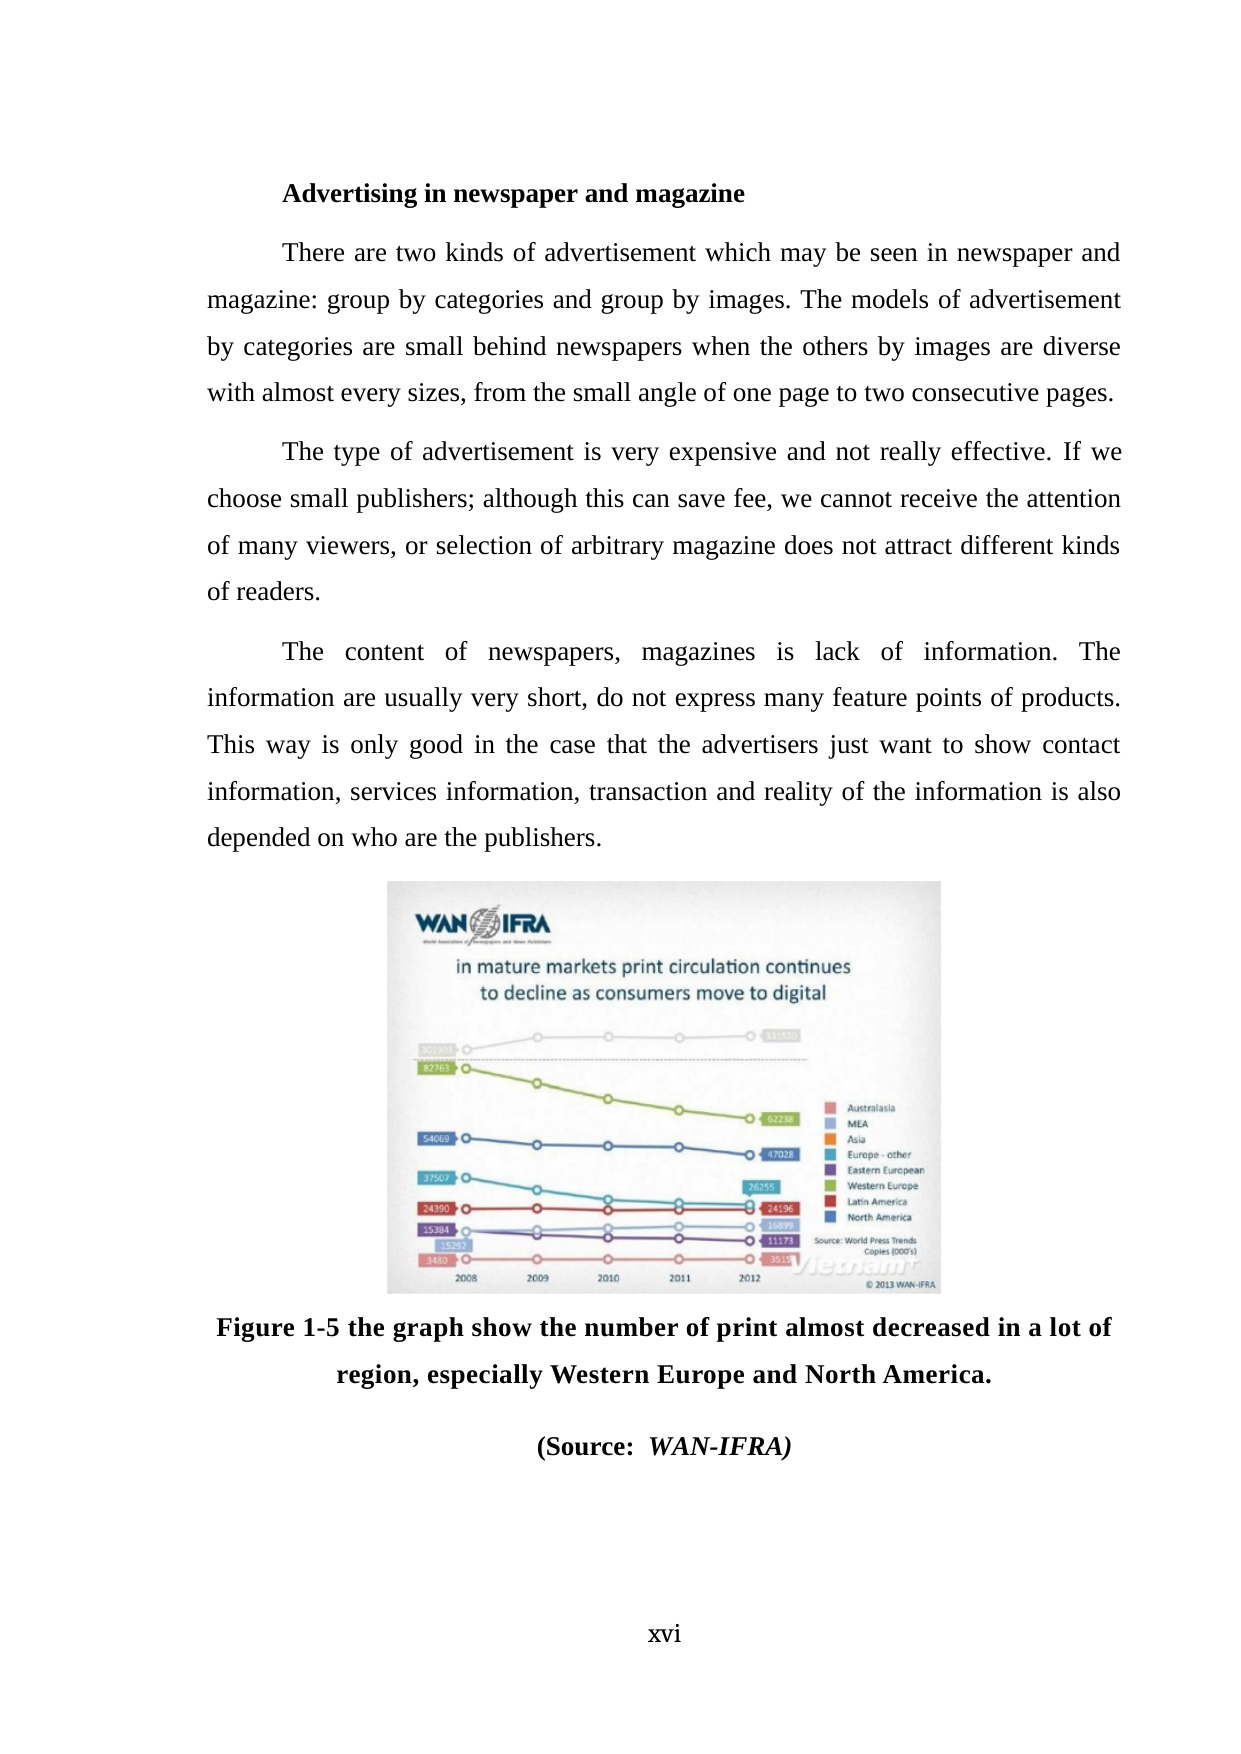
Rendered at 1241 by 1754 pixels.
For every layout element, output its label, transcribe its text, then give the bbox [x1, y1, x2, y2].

title Figure 1-5 the graph show the number of print almost decreased in a lot of region, especially Western Europe and North America. [207, 1311, 1122, 1389]
text The type of advertisement is very expensive and not really effective. If we choose small publishers; although this can save fee, we cannot receive the attention of many viewers, or selection of arbitrary magazine does not attract different kinds of readers. [207, 436, 1122, 607]
text (Source: WAN-IFRA) [207, 1430, 1122, 1461]
picture [386, 880, 943, 1295]
text There are two kinds of advertisement which may be seen in newspaper and magazine: group by categories and group by images. The models of advertisement by categories are small behind newspapers when the others by images are diverse with almost every sizes, from the small angle of one page to two consecutive pages. [207, 236, 1122, 407]
text Advertising in newspaper and magazine [207, 177, 1122, 208]
text The content of newspapers, magazines is lack of information. The information are usually very short, do not express many feature points of products. This way is only good in the case that the advertisers just want to show contact information, services information, transaction and reality of the information is also depended on who are the publishers. [207, 635, 1122, 852]
